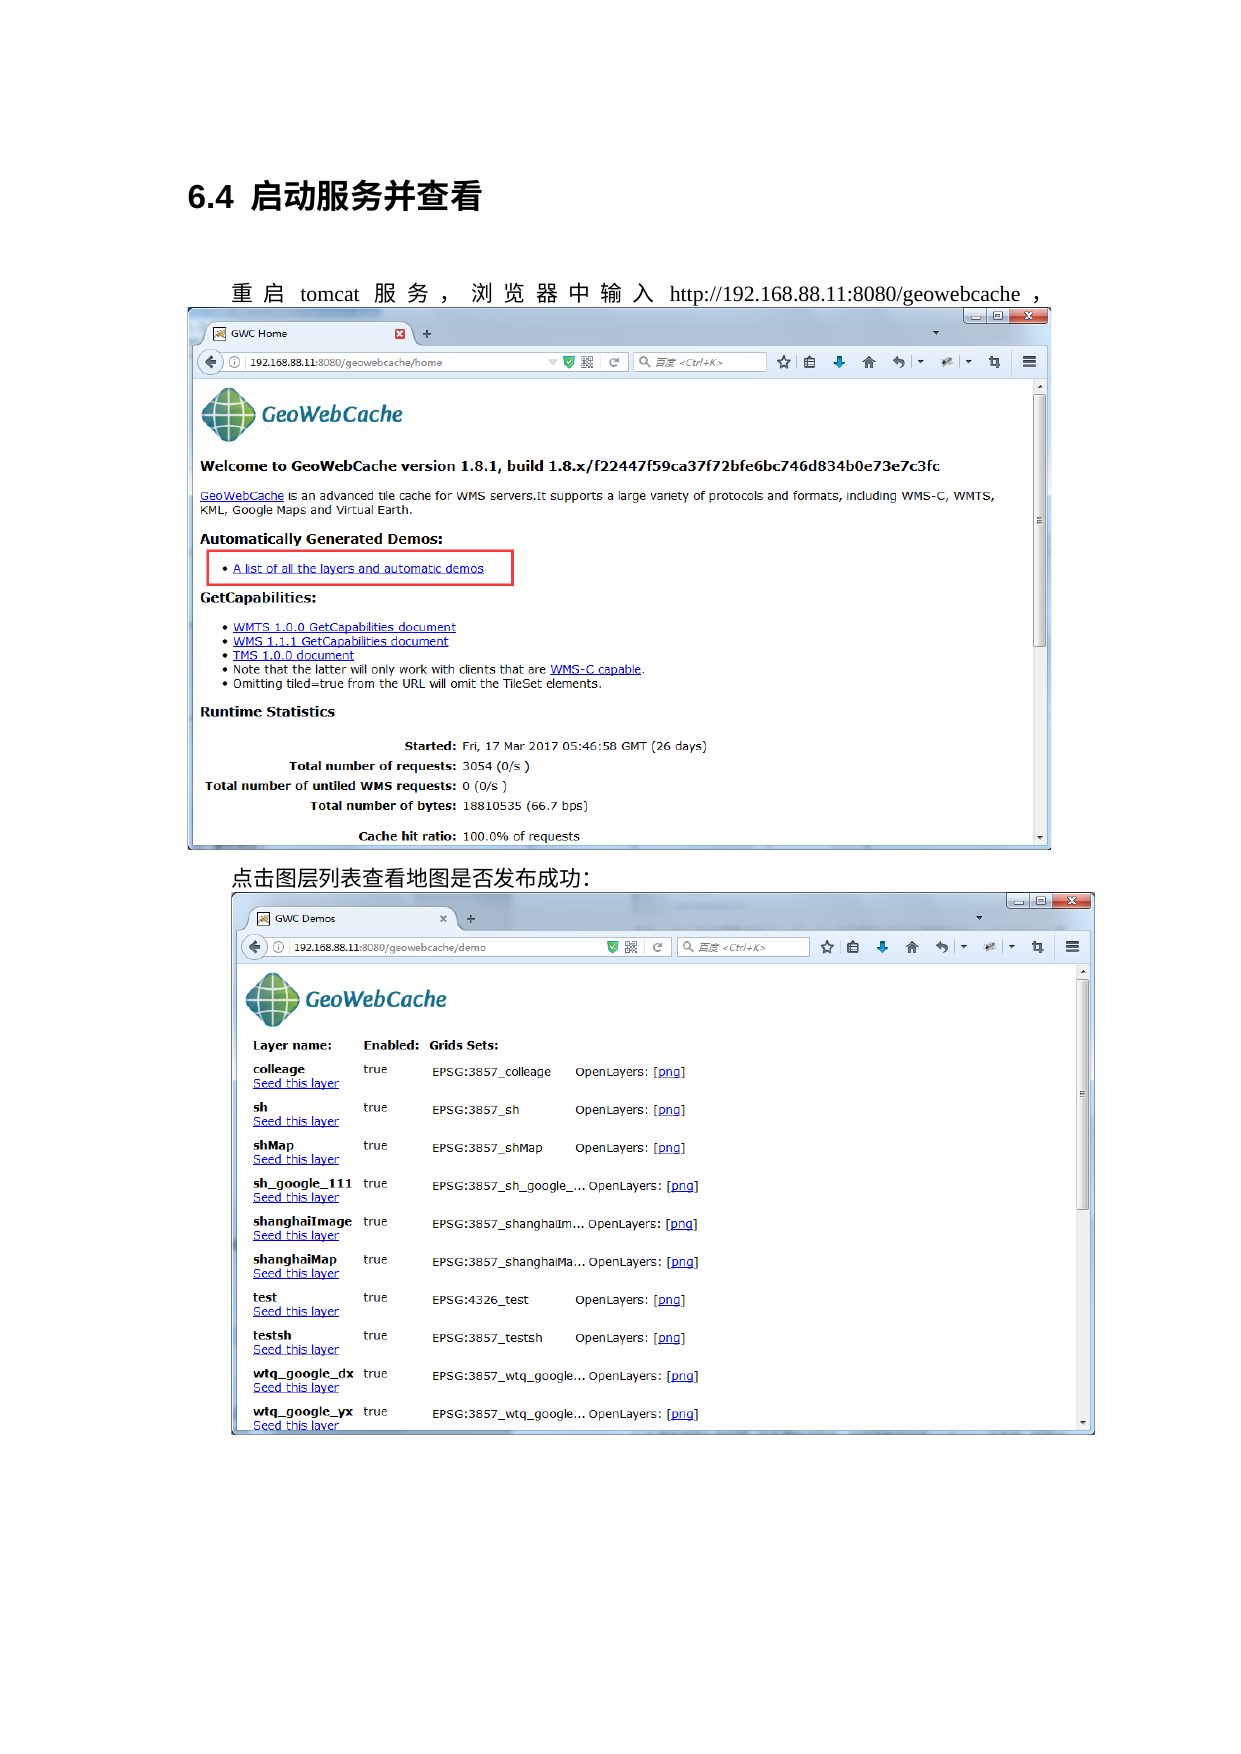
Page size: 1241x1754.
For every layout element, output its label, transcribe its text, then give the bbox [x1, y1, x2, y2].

picture [187, 307, 1052, 850]
picture [231, 892, 1095, 1435]
subtitle 启动服务并查看 [187, 162, 1053, 227]
text 点击图层列表查看地图是否发布成功： [187, 860, 1053, 893]
